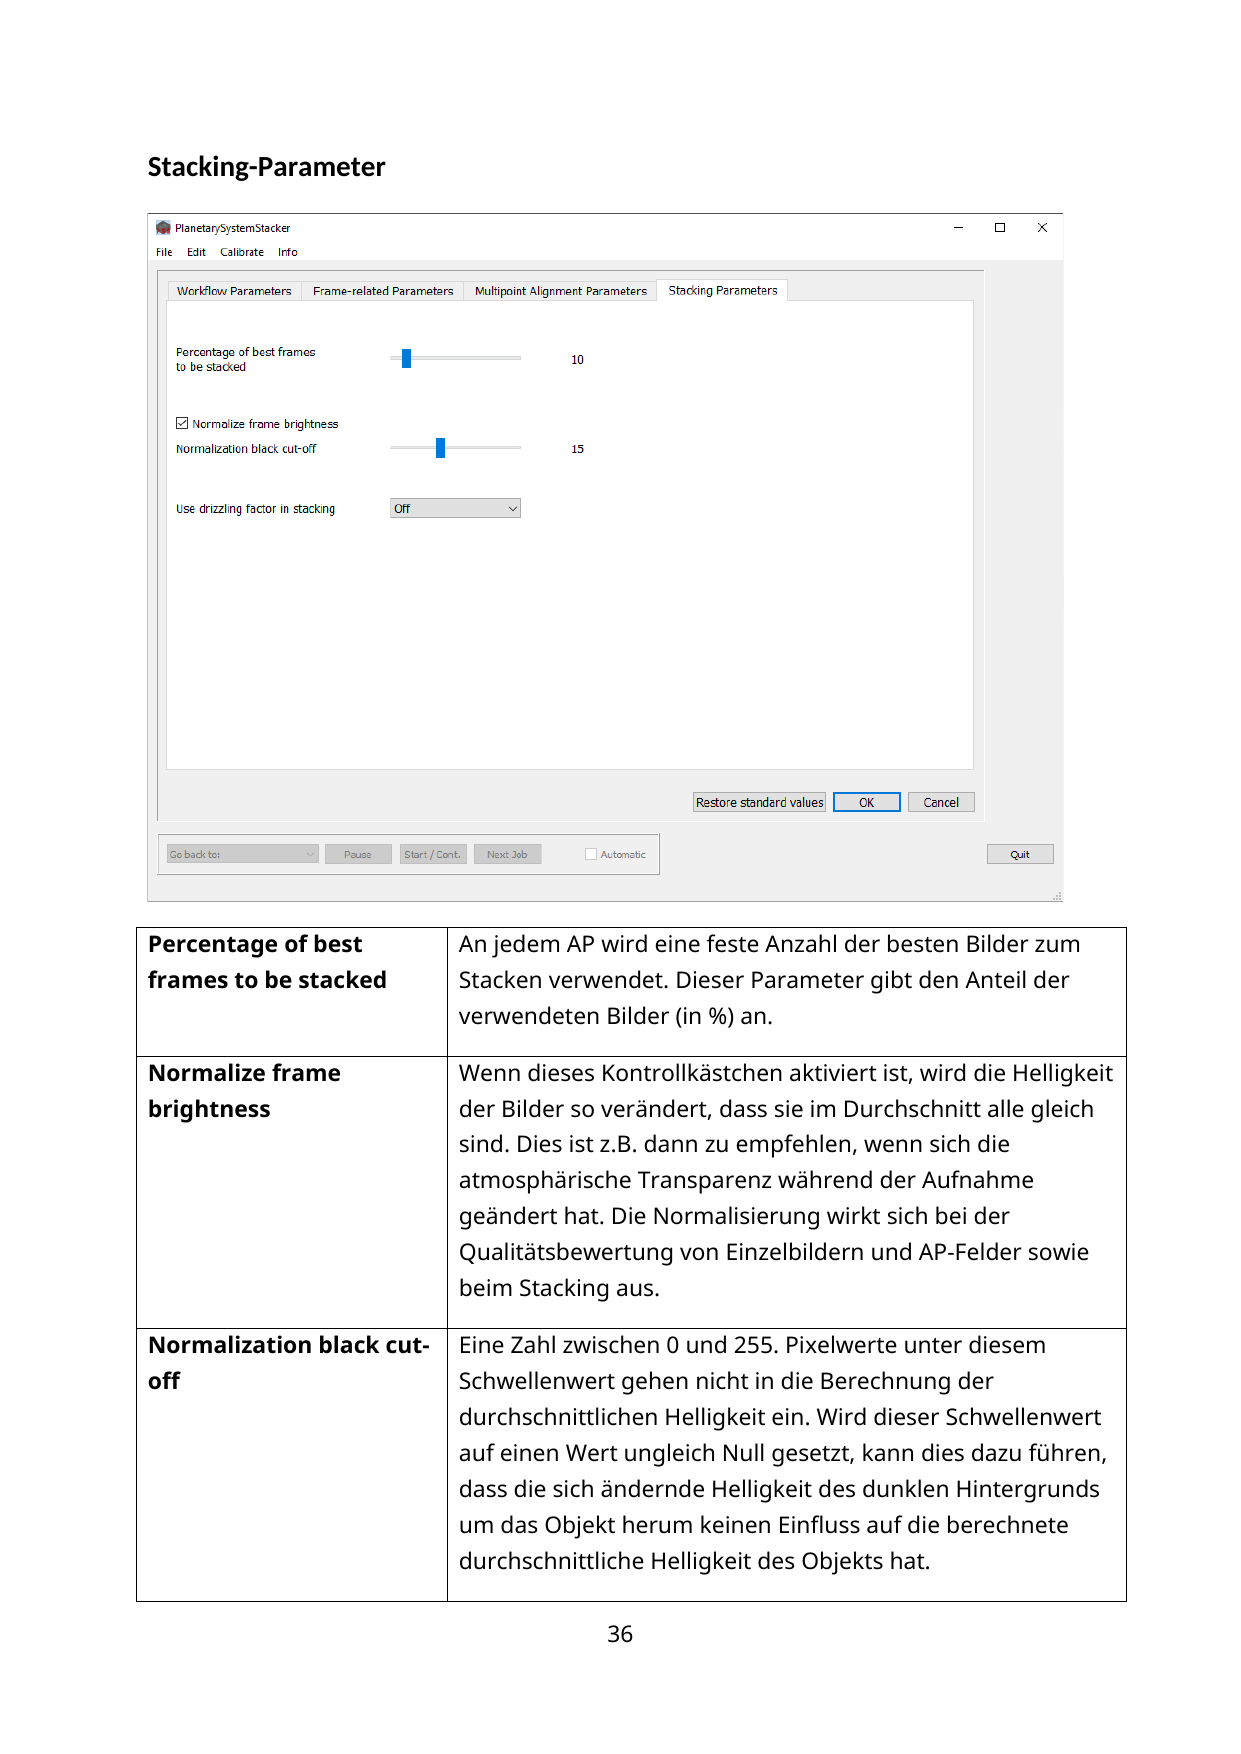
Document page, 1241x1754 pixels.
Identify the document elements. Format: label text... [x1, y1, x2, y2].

subtitle Stacking-Parameter [148, 148, 1093, 183]
table_header Percentage of best frames to be stacked [137, 928, 447, 1056]
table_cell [137, 1329, 447, 1601]
table_header An jedem AP wird eine feste Anzahl der besten Bilder zum Stacken verwendet. Dieser Parameter gibt den Anteil der verwendeten Bilder (in %) an. [448, 928, 1126, 1056]
table_cell Wenn dieses Kontrollkästchen aktiviert ist, wird die Helligkeit der Bilder so verändert, dass sie im Durchschnitt alle gleich sind. Dies ist z.B. dann zu empfehlen, wenn sich die atmosphärische Transparenz während der Aufnahme geändert hat. Die Normalisierung wirkt sich bei der Qualitätsbewertung von Einzelbildern und AP-Felder sowie beim Stacking aus. [448, 1057, 1126, 1328]
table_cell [448, 1329, 1126, 1601]
picture [147, 213, 1064, 902]
table_cell Normalize frame brightness [137, 1057, 447, 1328]
